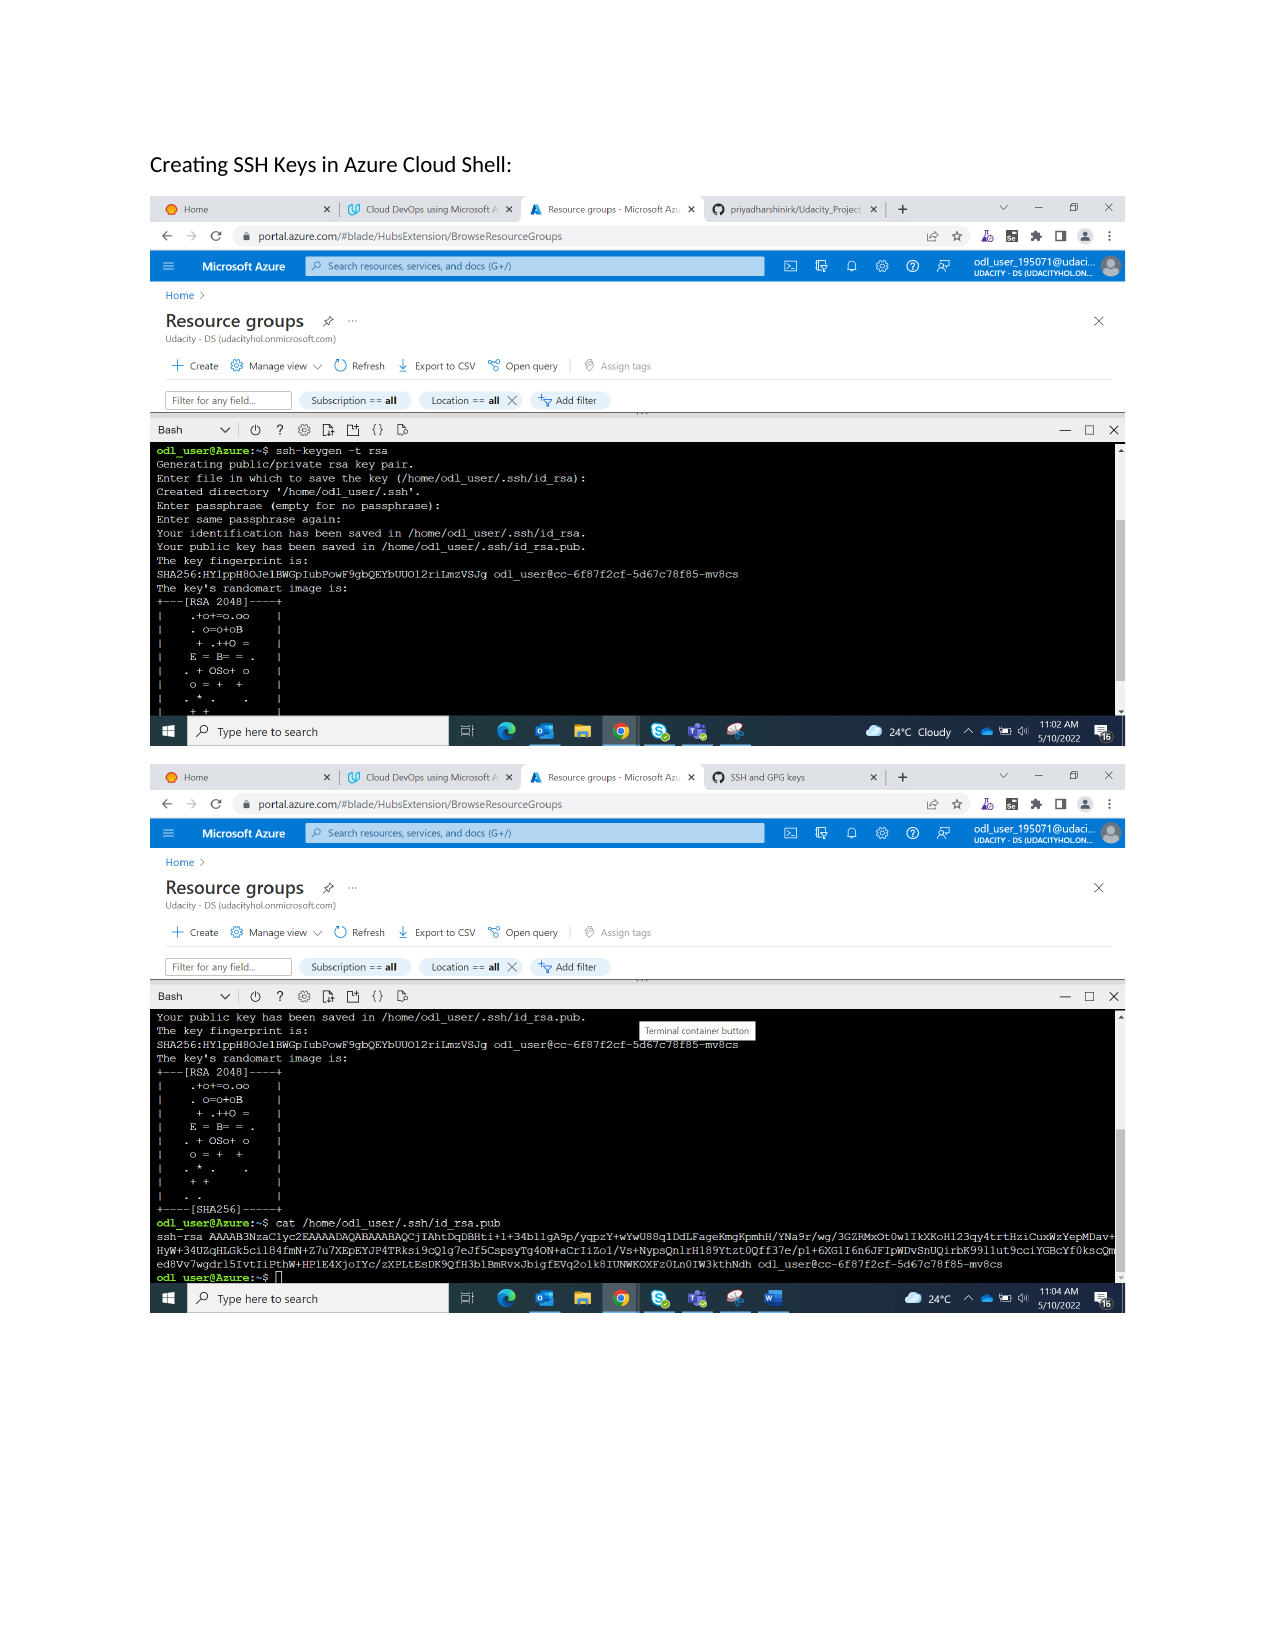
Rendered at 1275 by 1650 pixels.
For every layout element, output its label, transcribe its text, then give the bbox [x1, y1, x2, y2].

picture [150, 764, 1125, 1313]
picture [150, 196, 1125, 746]
text Creating SSH Keys in Azure Cloud Shell: [150, 150, 1125, 178]
